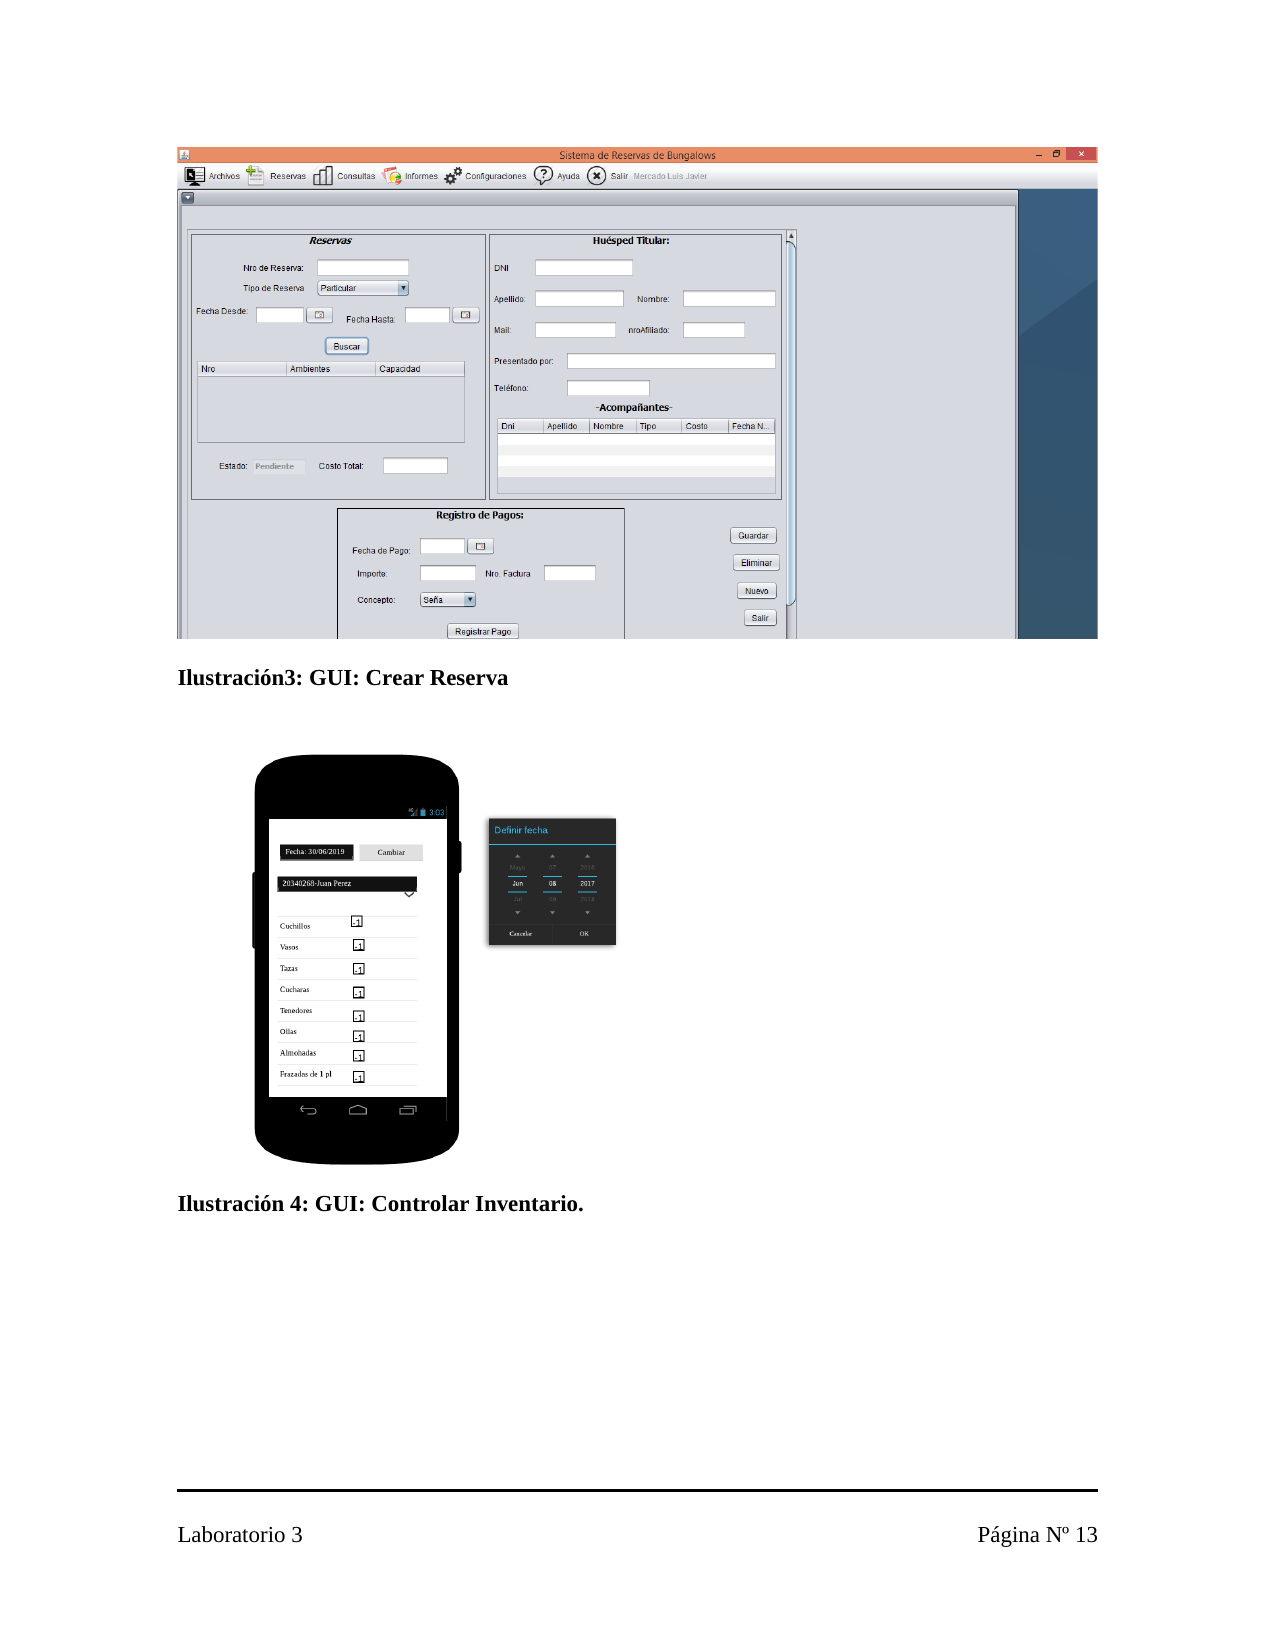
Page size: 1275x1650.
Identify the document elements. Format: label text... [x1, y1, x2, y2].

text Ilustración3: GUI: Crear Reserva [177, 663, 1098, 690]
text Ilustración 4: GUI: Controlar Inventario. [177, 1189, 1098, 1216]
picture [177, 147, 1098, 639]
picture [231, 733, 637, 1186]
